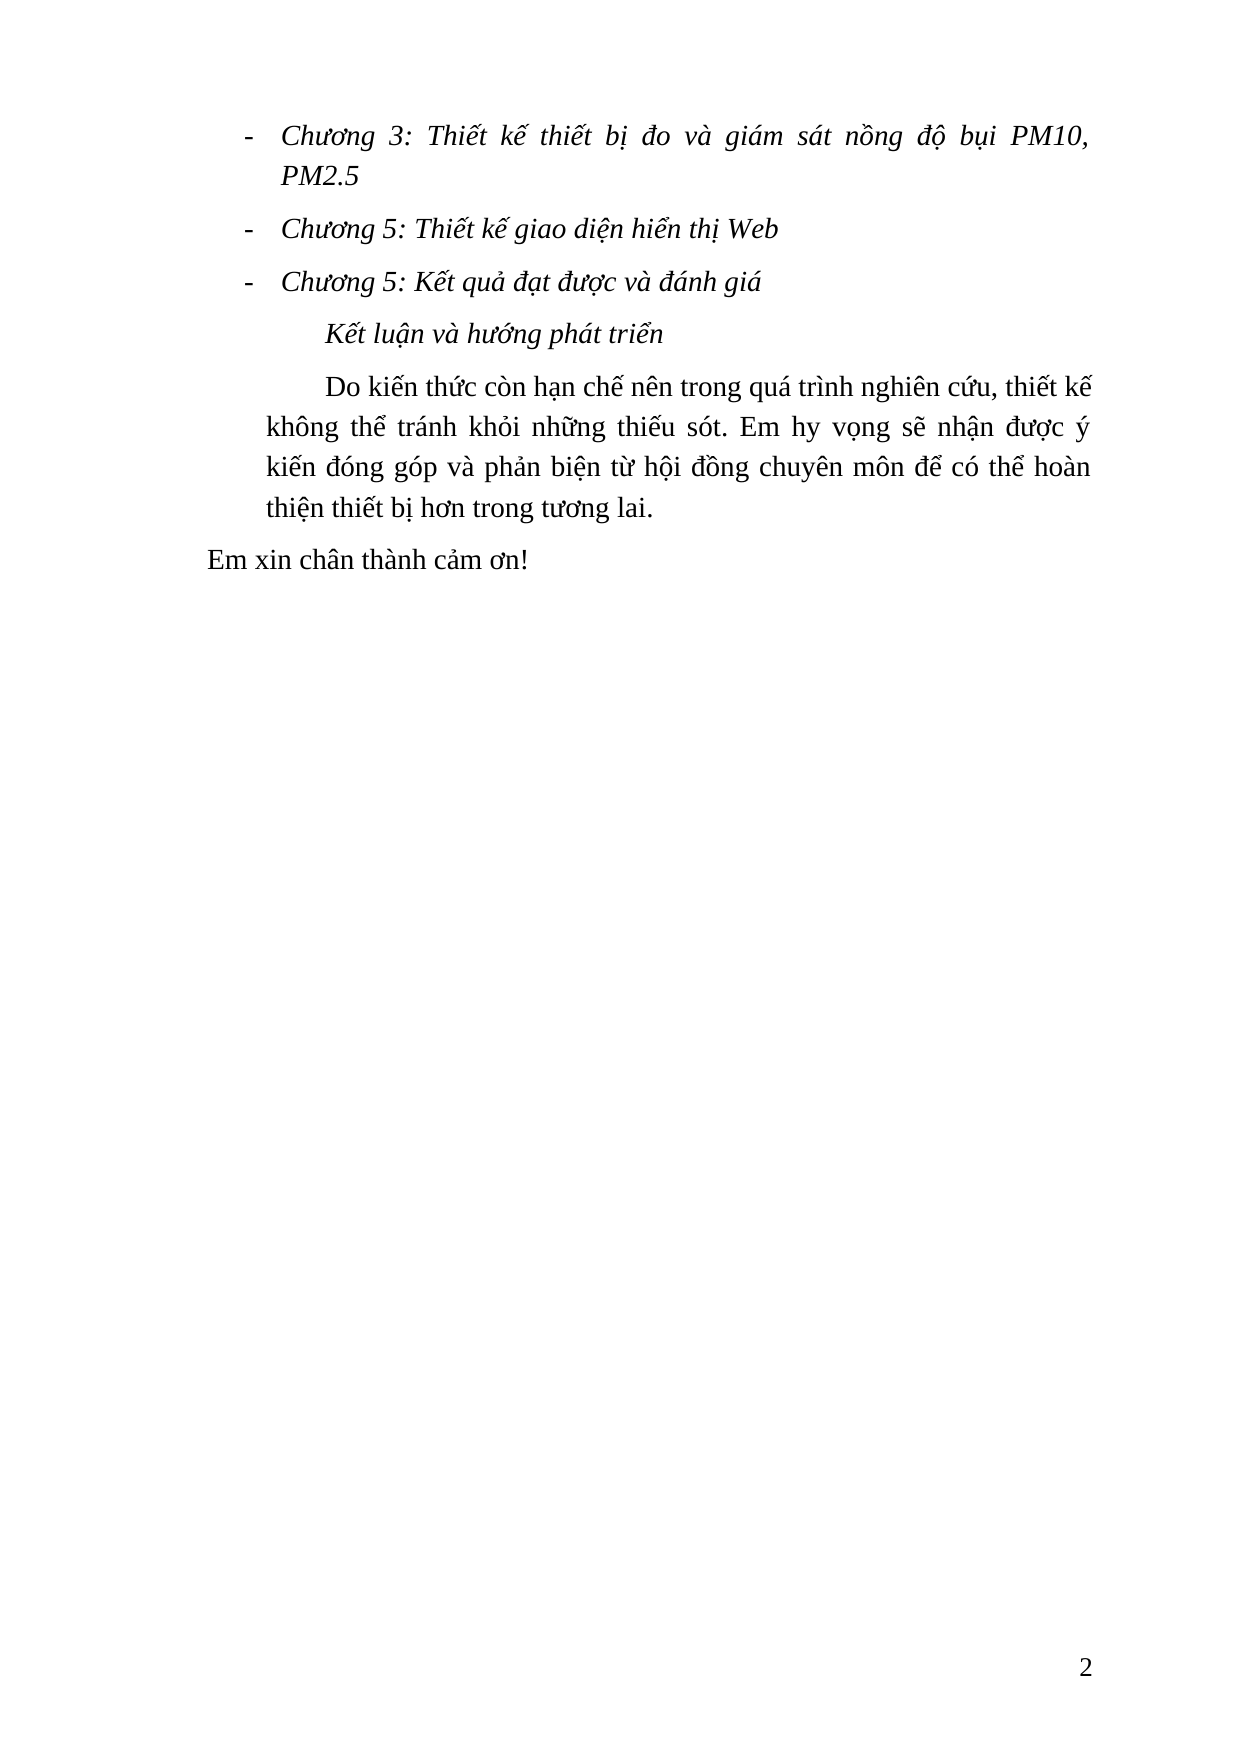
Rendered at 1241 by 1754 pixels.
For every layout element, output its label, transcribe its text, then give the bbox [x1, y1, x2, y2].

list Chương 5: Thiết kế giao diện hiển thị Web [244, 211, 1092, 244]
text Em xin chân thành cảm ơn! [207, 542, 1092, 576]
text Do kiến thức còn hạn chế nên trong quá trình nghiên cứu, thiết kế không thể tránh khỏi những thiếu sót. Em hy vọng sẽ nhận được ý kiến đóng góp và phản biện từ hội đồng chuyên môn để có thể hoàn thiện thiết bị hơn trong tương lai. [266, 369, 1092, 523]
text Kết luận và hướng phát triển [266, 316, 1092, 350]
list Chương 3: Thiết kế thiết bị đo và giám sát nồng độ bụi PM10, PM2.5 [244, 118, 1092, 192]
list Chương 5: Kết quả đạt được và đánh giá [244, 264, 1092, 297]
